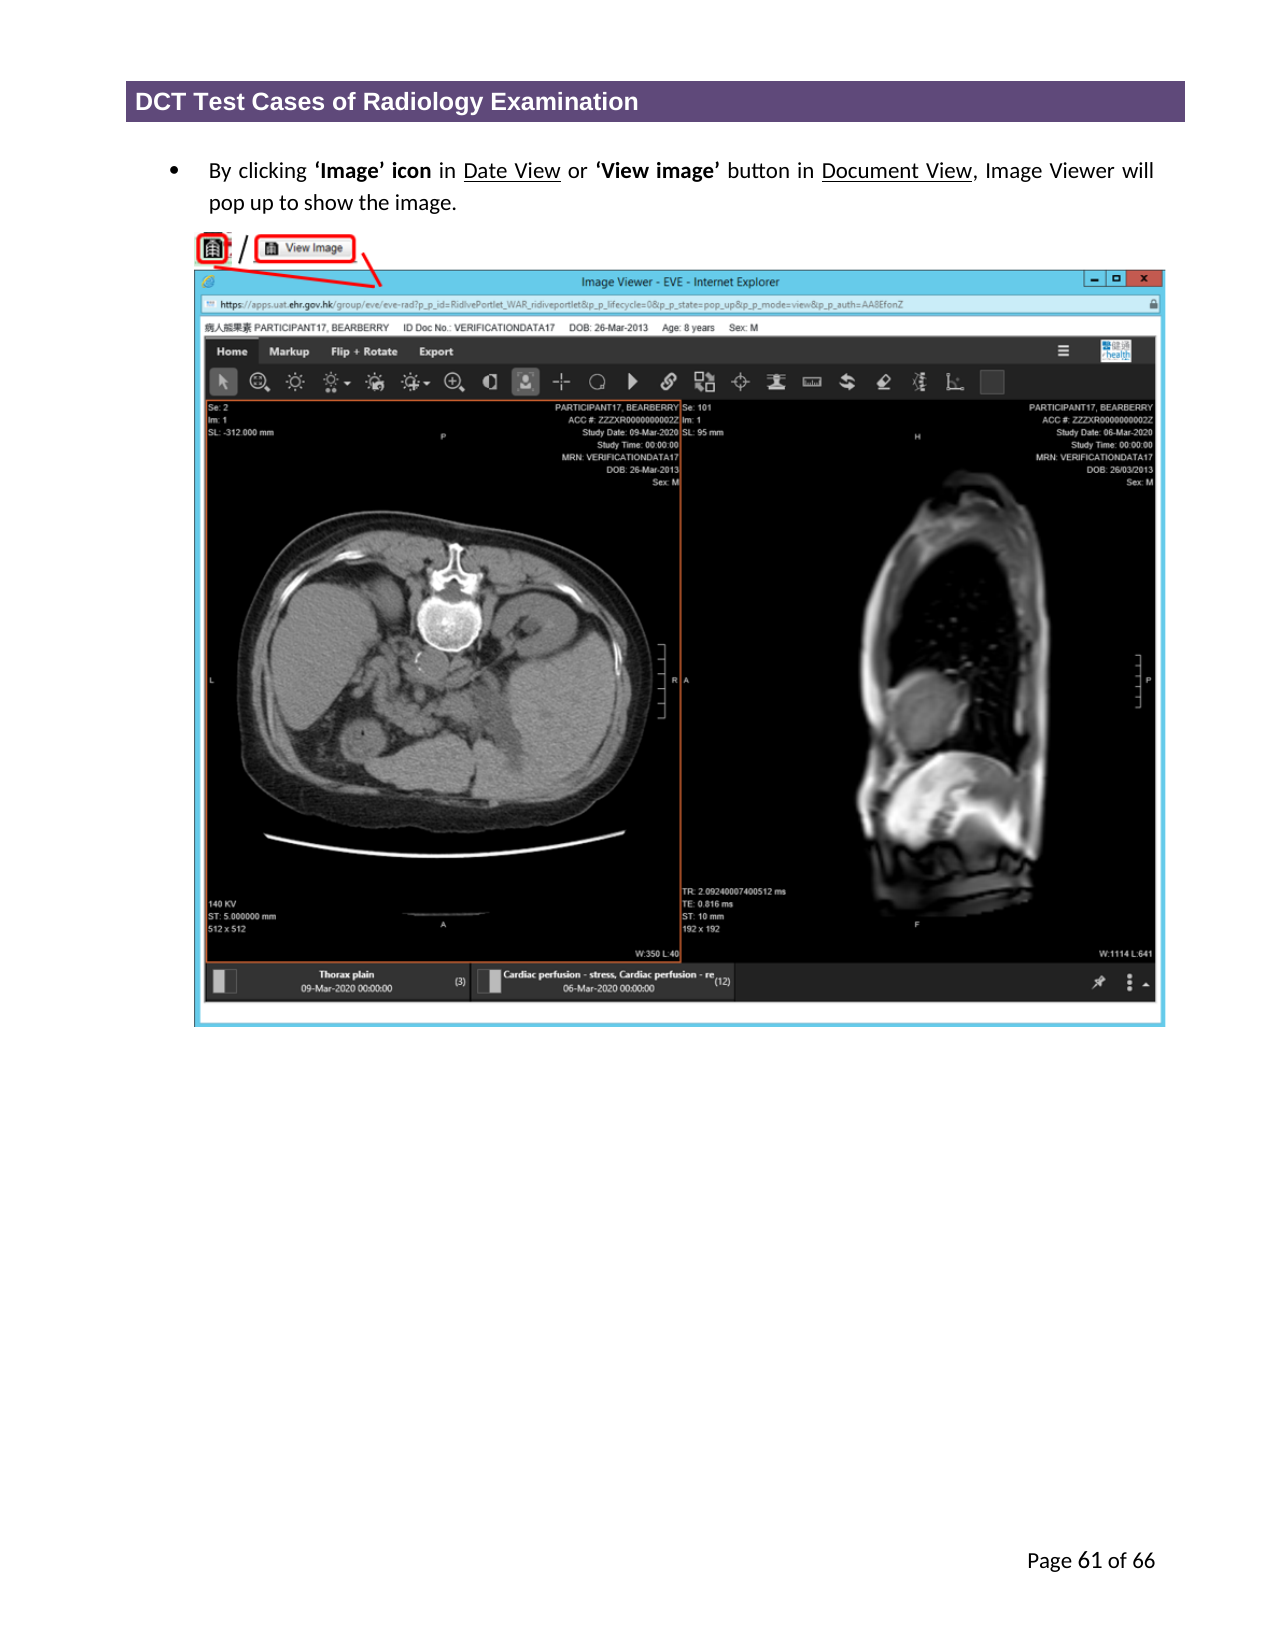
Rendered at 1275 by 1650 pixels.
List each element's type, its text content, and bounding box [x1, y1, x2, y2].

list By clicking ‘Image’ icon in Date View or ‘View image’ button in Document View, Image Viewer will pop up to show the image. [170, 156, 1155, 217]
picture [193, 231, 1166, 1027]
